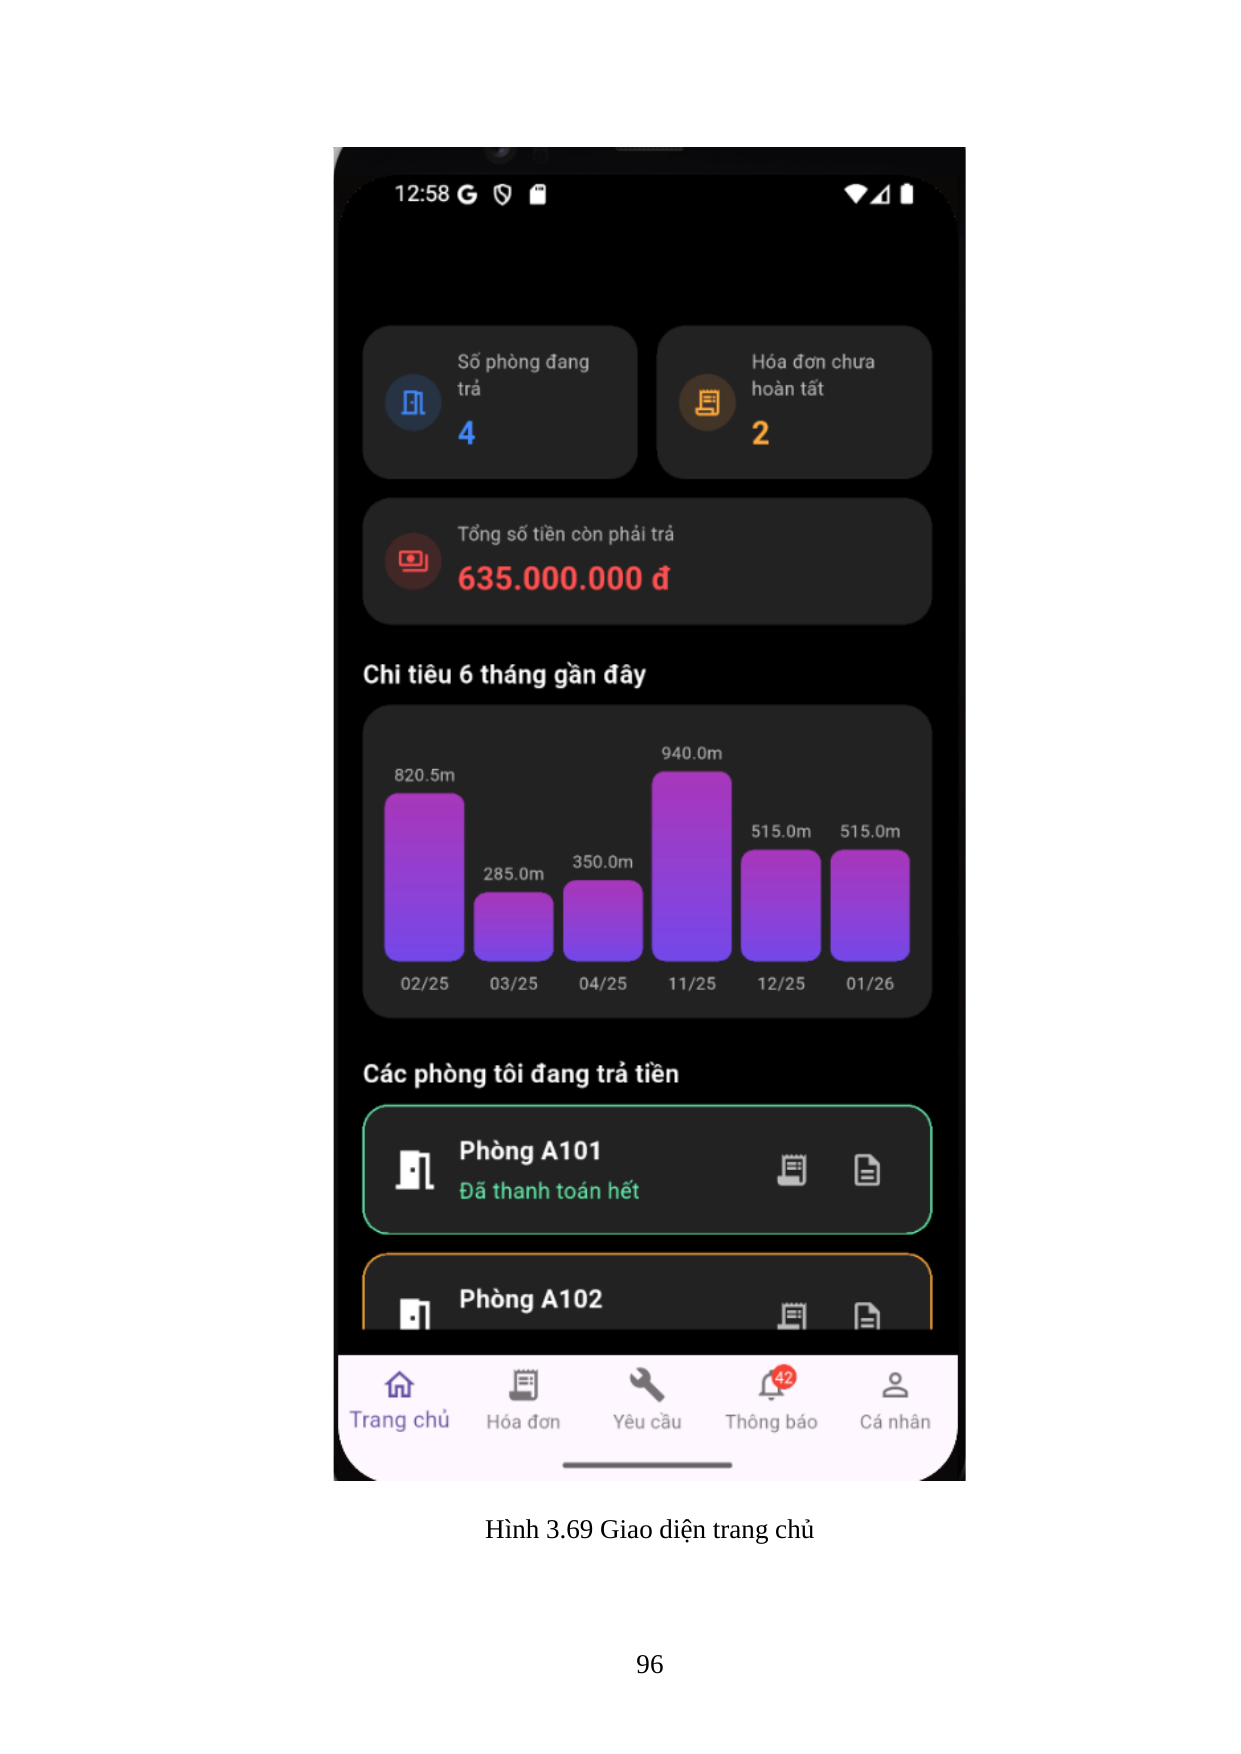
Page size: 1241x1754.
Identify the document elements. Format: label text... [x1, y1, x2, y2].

picture [333, 147, 966, 1481]
text Hình 3.69 Giao diện trang chủ [207, 1513, 1092, 1544]
